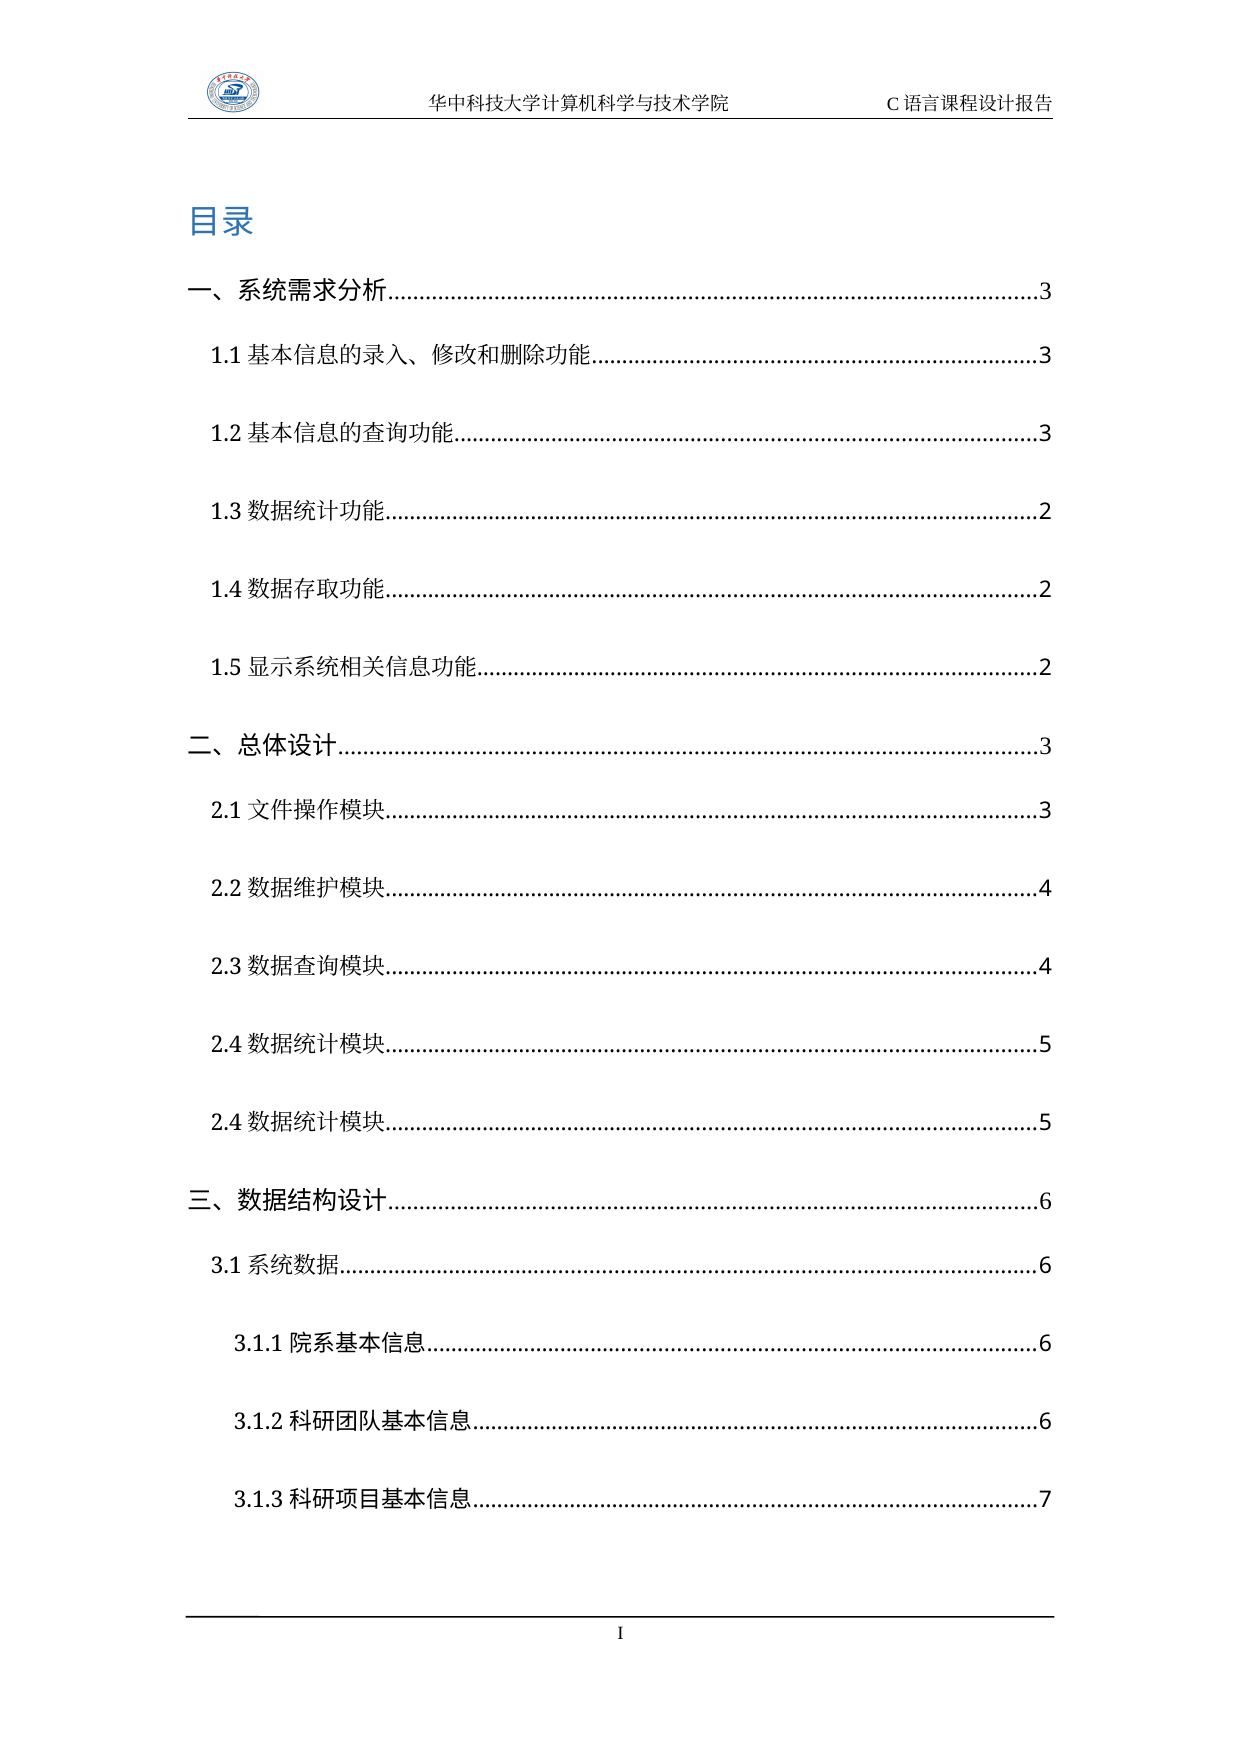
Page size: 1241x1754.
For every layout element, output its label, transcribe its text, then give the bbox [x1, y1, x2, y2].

text 3.1.1 院系基本信息 6 [233, 1309, 1053, 1374]
picture [200, 70, 264, 113]
text 2.4 数据统计模块 5 [210, 1010, 1053, 1075]
text 2.3 数据查询模块 4 [210, 932, 1053, 997]
text 二、总体设计 3 [187, 711, 1053, 776]
text 1.2 基本信息的查询功能 3 [210, 399, 1053, 464]
text 3.1 系统数据 6 [210, 1231, 1053, 1296]
text 3.1.2 科研团队基本信息 6 [233, 1387, 1053, 1452]
text 3.1.3 科研项目基本信息 7 [233, 1465, 1053, 1530]
text 1.3 数据统计功能 2 [210, 477, 1053, 542]
text 1.4 数据存取功能 2 [210, 555, 1053, 620]
text 1.1 基本信息的录入、修改和删除功能 3 [210, 321, 1053, 386]
text 三、数据结构设计 6 [187, 1166, 1053, 1231]
text 2.4 数据统计模块 5 [210, 1088, 1053, 1153]
text 2.2 数据维护模块 4 [210, 854, 1053, 919]
subtitle 目录 [187, 187, 1053, 252]
text 1.5 显示系统相关信息功能 2 [210, 633, 1053, 698]
text 2.1 文件操作模块 3 [210, 776, 1053, 841]
text 一、系统需求分析 3 [187, 256, 1053, 321]
